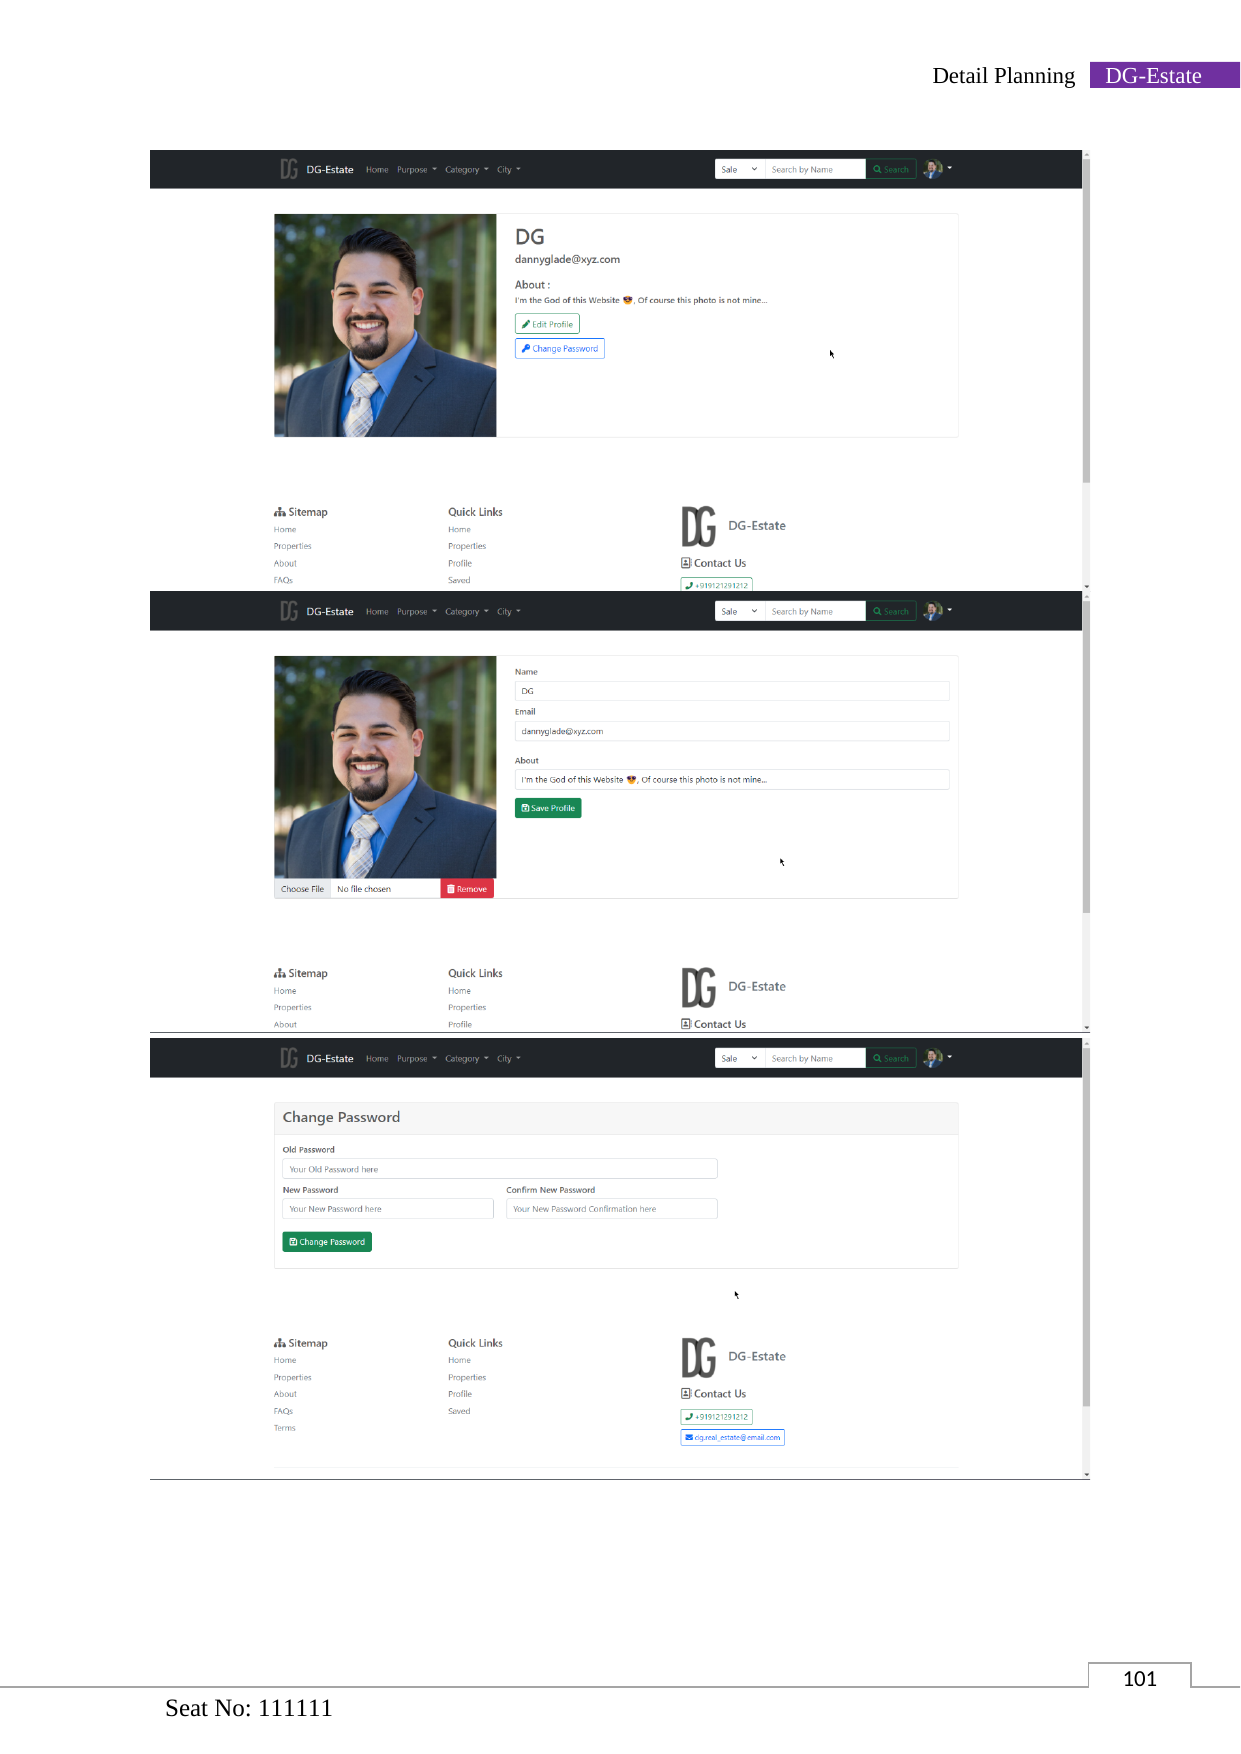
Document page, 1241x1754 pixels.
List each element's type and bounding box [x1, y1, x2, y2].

picture [150, 1038, 1091, 1480]
picture [150, 150, 1091, 1033]
